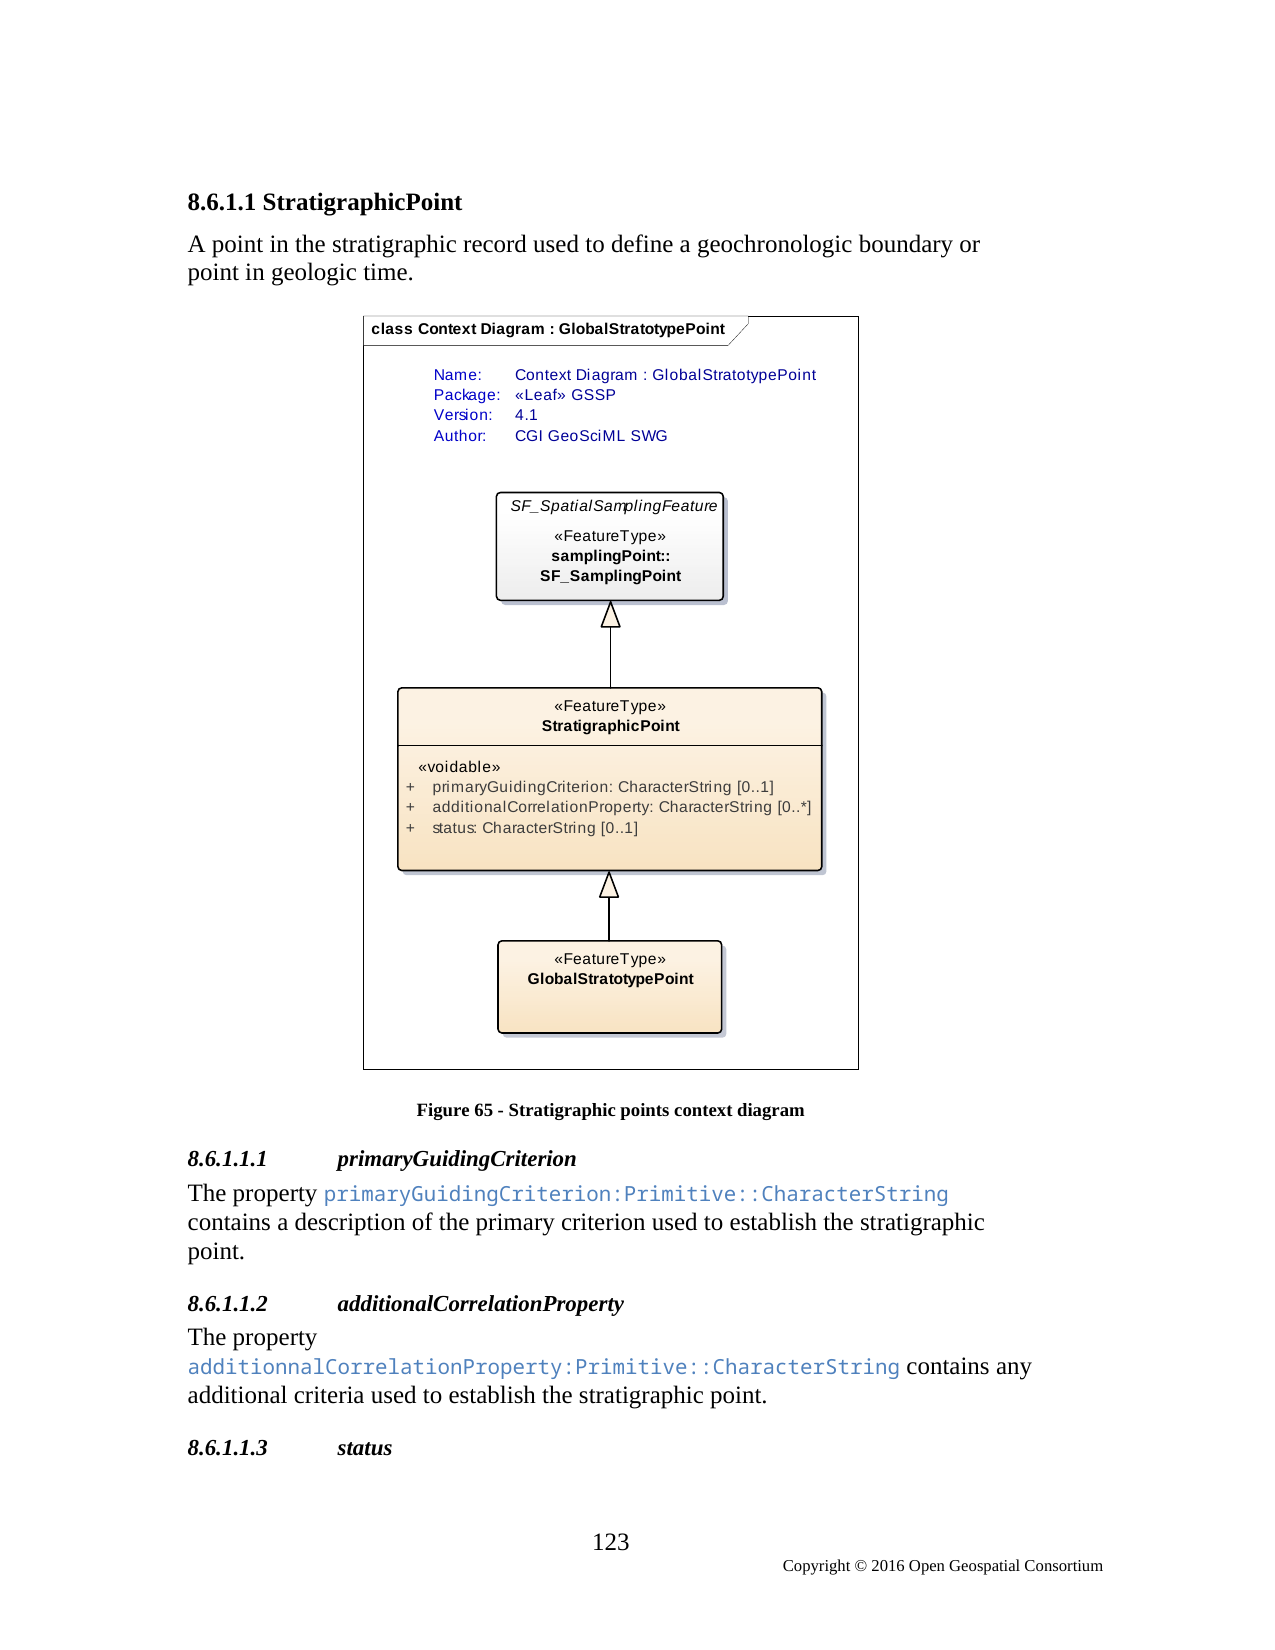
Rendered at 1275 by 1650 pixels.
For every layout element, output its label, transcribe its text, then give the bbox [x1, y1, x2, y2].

subtitle additionalCorrelationProperty [187, 1290, 1034, 1316]
subtitle StratigraphicPoint [187, 187, 1034, 216]
text The property primaryGuidingCriterion:Primitive::CharacterString contains a description of the primary criterion used to establish the stratigraphic point. [187, 1178, 1034, 1265]
text Figure 65 - Stratigraphic points context diagram [187, 1099, 1034, 1120]
subtitle primaryGuidingCriterion [187, 1145, 1034, 1172]
text The property additionnalCorrelationProperty:Primitive::CharacterString contains any additional criteria used to establish the stratigraphic point. [187, 1322, 1034, 1409]
text A point in the stratigraphic record used to define a geochronologic boundary or point in geologic time. [187, 229, 1034, 286]
subtitle status [187, 1434, 1034, 1461]
